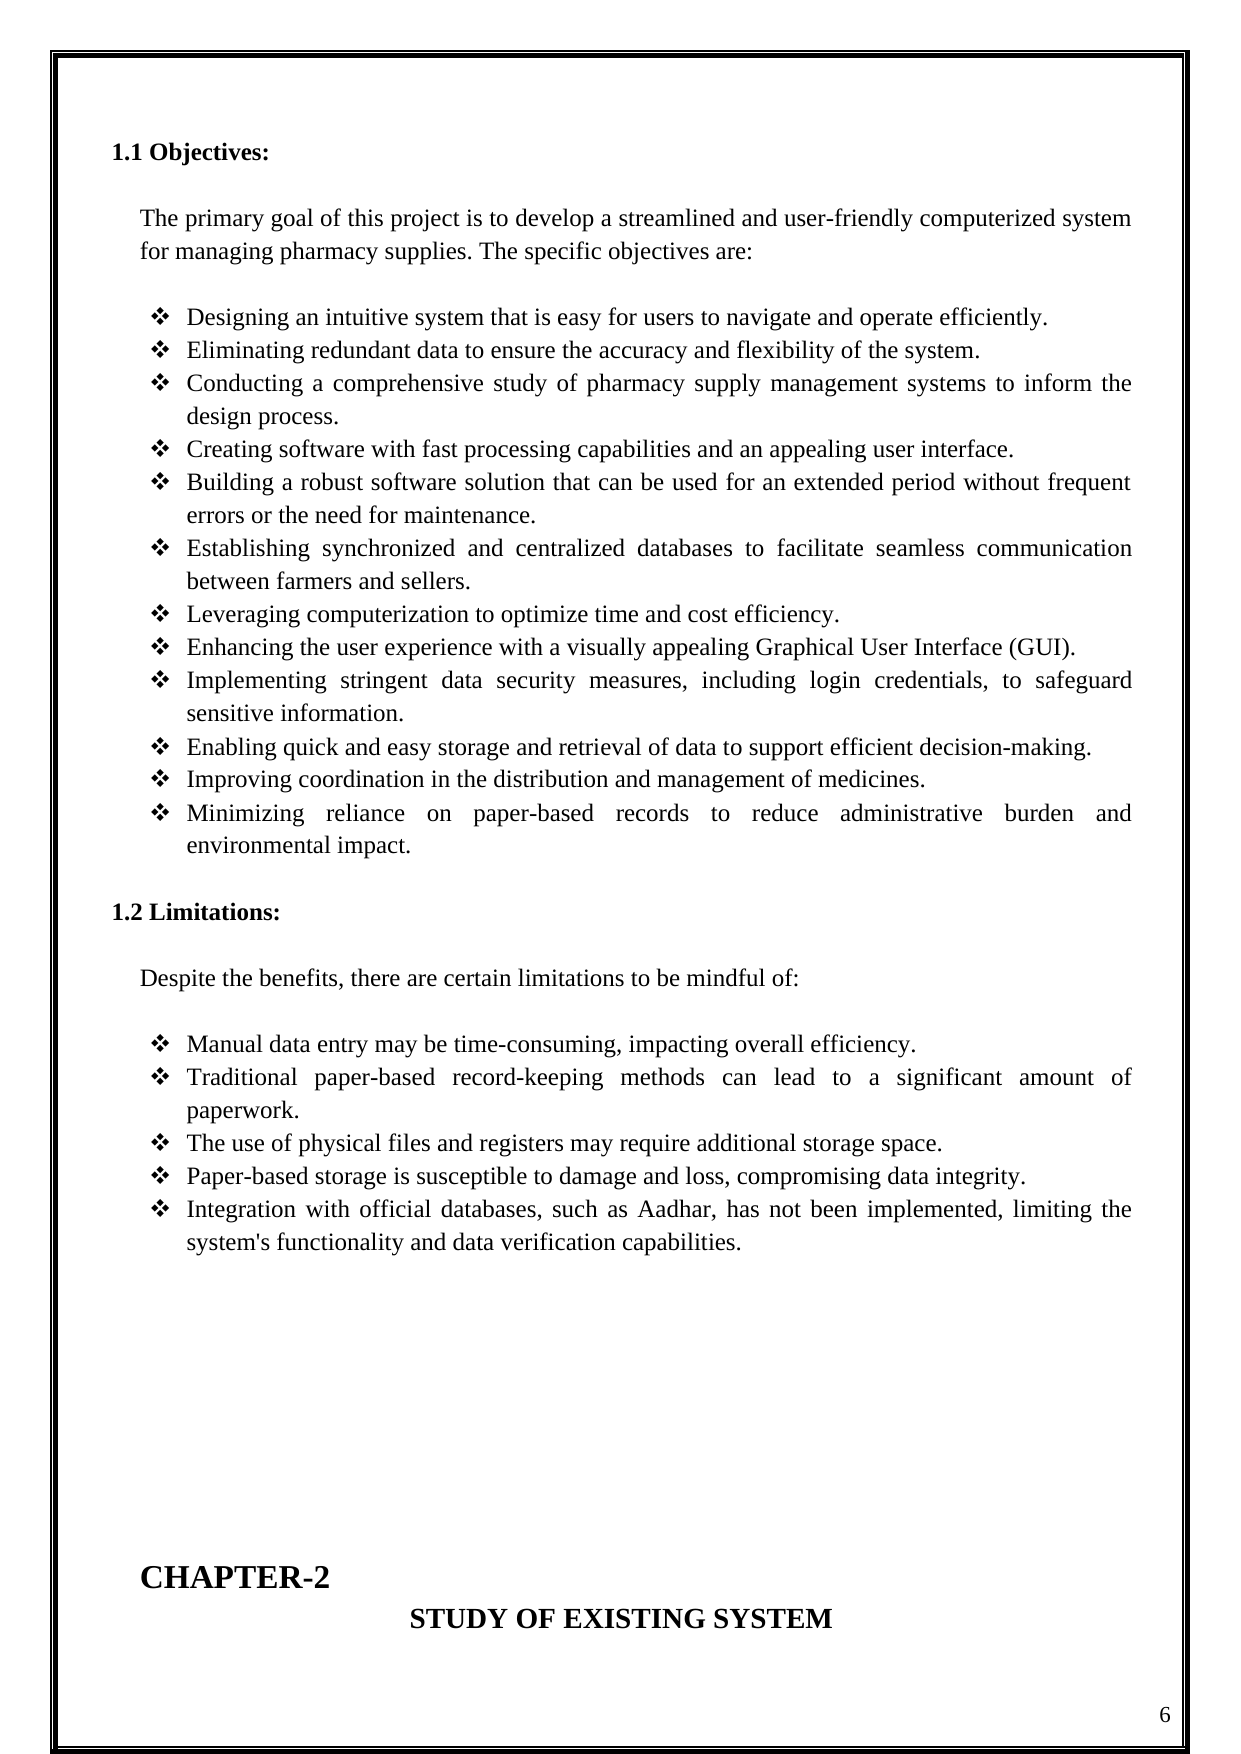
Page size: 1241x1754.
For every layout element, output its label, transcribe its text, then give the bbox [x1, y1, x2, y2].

subtitle Implementing stringent data security measures, including login credentials, to safeguard sensitive information. [149, 666, 1133, 727]
subtitle 1.1 Objectives: [111, 137, 1133, 166]
subtitle Improving coordination in the distribution and management of medicines. [149, 764, 1133, 793]
text CHAPTER-2 [139, 1557, 1103, 1595]
subtitle Eliminating redundant data to ensure the accuracy and flexibility of the system. [149, 335, 1133, 364]
subtitle Building a robust software solution that can be used for an extended period without frequent errors or the need for maintenance. [149, 467, 1133, 529]
subtitle Leveraging computerization to optimize time and cost efficiency. [149, 599, 1133, 628]
text STUDY OF EXISTING SYSTEM [139, 1601, 1103, 1634]
subtitle Designing an intuitive system that is easy for users to navigate and operate efficiently. [149, 302, 1133, 331]
subtitle The primary goal of this project is to develop a streamlined and user-friendly computerized system for managing pharmacy supplies. The specific objectives are: [139, 203, 1133, 265]
subtitle Minimizing reliance on paper-based records to reduce administrative burden and environmental impact. [149, 798, 1133, 859]
subtitle The use of physical files and registers may require additional storage space. [149, 1128, 1133, 1157]
subtitle Creating software with fast processing capabilities and an appealing user interface. [149, 434, 1133, 463]
subtitle Enabling quick and easy storage and retrieval of data to support efficient decision-making. [149, 732, 1133, 760]
subtitle Enhancing the user experience with a visually appealing Graphical User Interface (GUI). [149, 632, 1133, 661]
subtitle Manual data entry may be time-consuming, impacting overall efficiency. [149, 1029, 1133, 1057]
subtitle Conducting a comprehensive study of pharmacy supply management systems to inform the design process. [149, 368, 1133, 430]
subtitle Paper-based storage is susceptible to damage and loss, compromising data integrity. [149, 1161, 1133, 1189]
subtitle Establishing synchronized and centralized databases to facilitate seamless communication between farmers and sellers. [149, 533, 1133, 595]
subtitle Traditional paper-based record-keeping methods can lead to a significant amount of paperwork. [149, 1062, 1133, 1123]
subtitle Despite the benefits, there are certain limitations to be mindful of: [139, 963, 1133, 991]
subtitle 1.2 Limitations: [111, 897, 1133, 925]
subtitle Integration with official databases, such as Aadhar, has not been implemented, limiting the system's functionality and data verification capabilities. [149, 1194, 1133, 1256]
